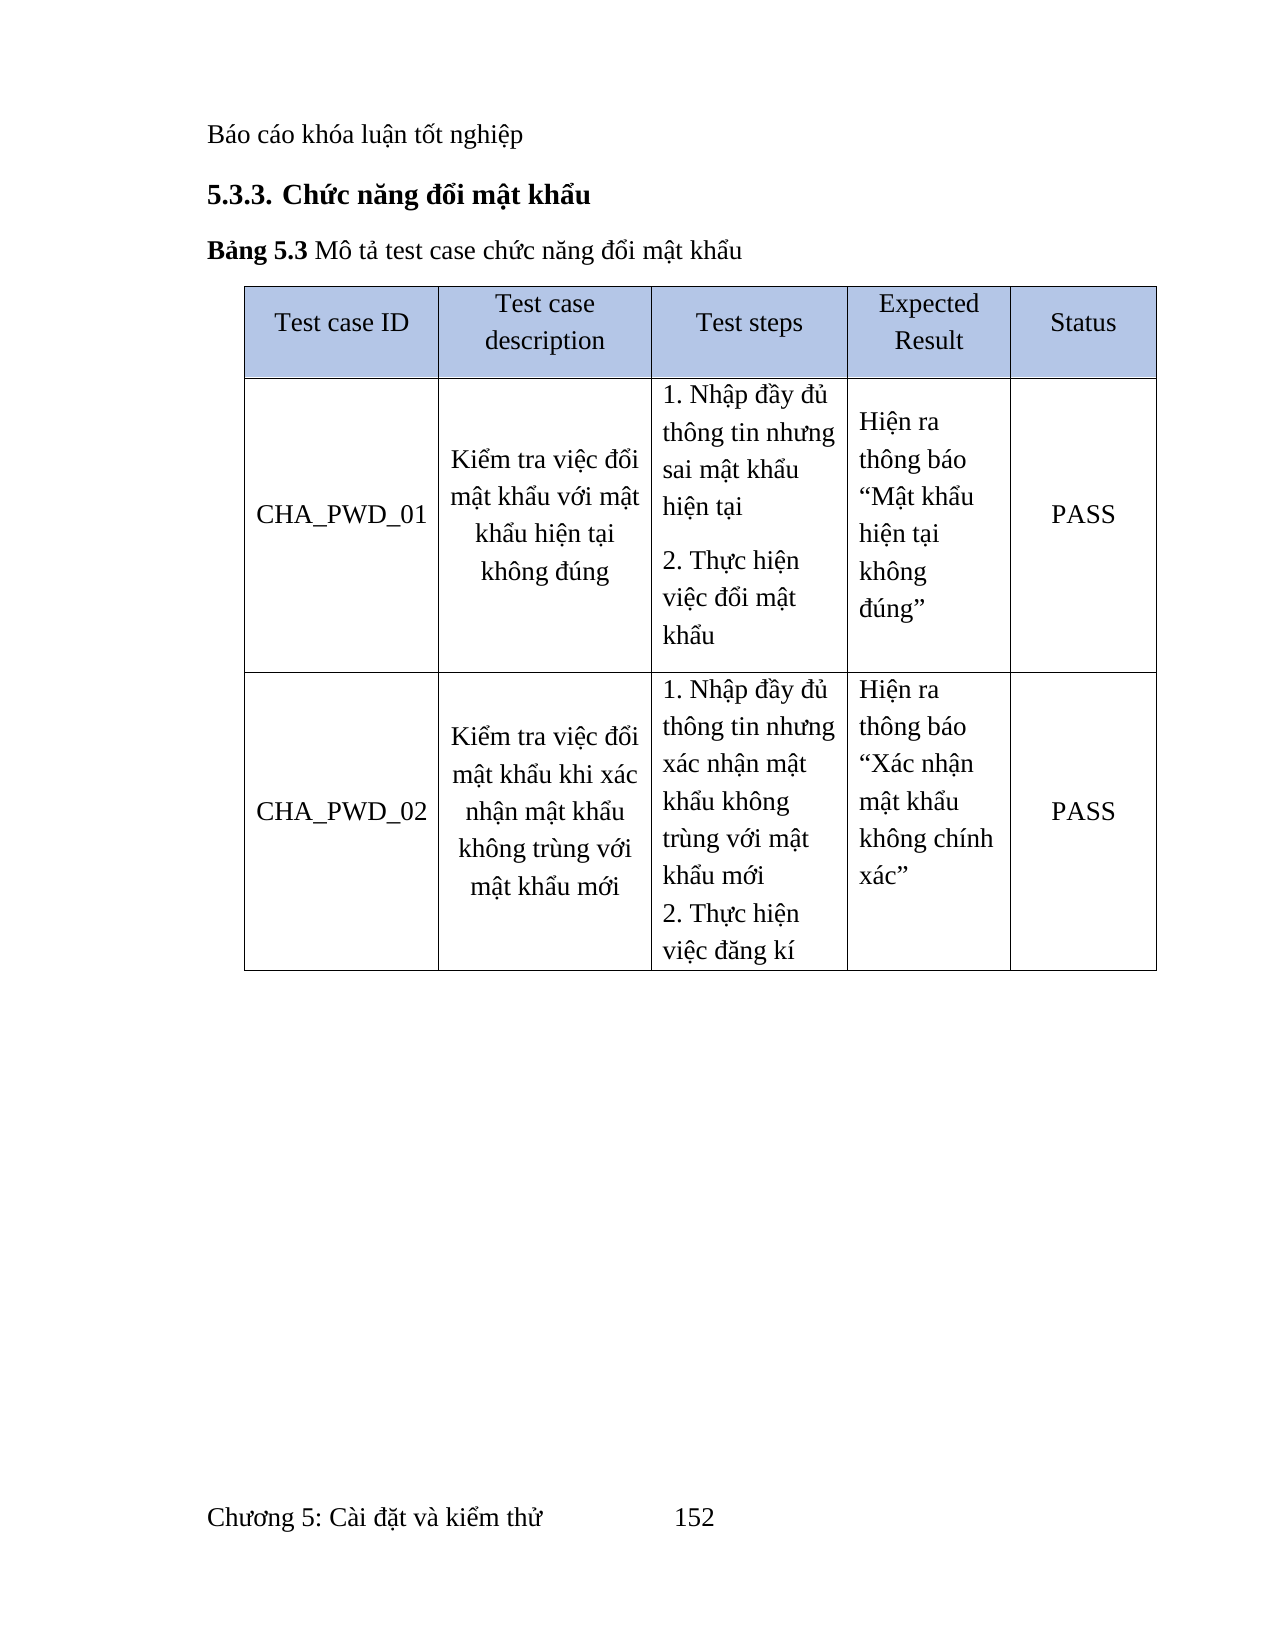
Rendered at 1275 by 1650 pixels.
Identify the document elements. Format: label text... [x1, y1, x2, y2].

subtitle Chức năng đổi mật khẩu [207, 177, 1157, 211]
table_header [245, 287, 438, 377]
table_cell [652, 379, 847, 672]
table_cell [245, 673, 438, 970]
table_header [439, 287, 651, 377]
text Bảng 5.3 Mô tả test case chức năng đổi mật khẩu [207, 234, 1157, 265]
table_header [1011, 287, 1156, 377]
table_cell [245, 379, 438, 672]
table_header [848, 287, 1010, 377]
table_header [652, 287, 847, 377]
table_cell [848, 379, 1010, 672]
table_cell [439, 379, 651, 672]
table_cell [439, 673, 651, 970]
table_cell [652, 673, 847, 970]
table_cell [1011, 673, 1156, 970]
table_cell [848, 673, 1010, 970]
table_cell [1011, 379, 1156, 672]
